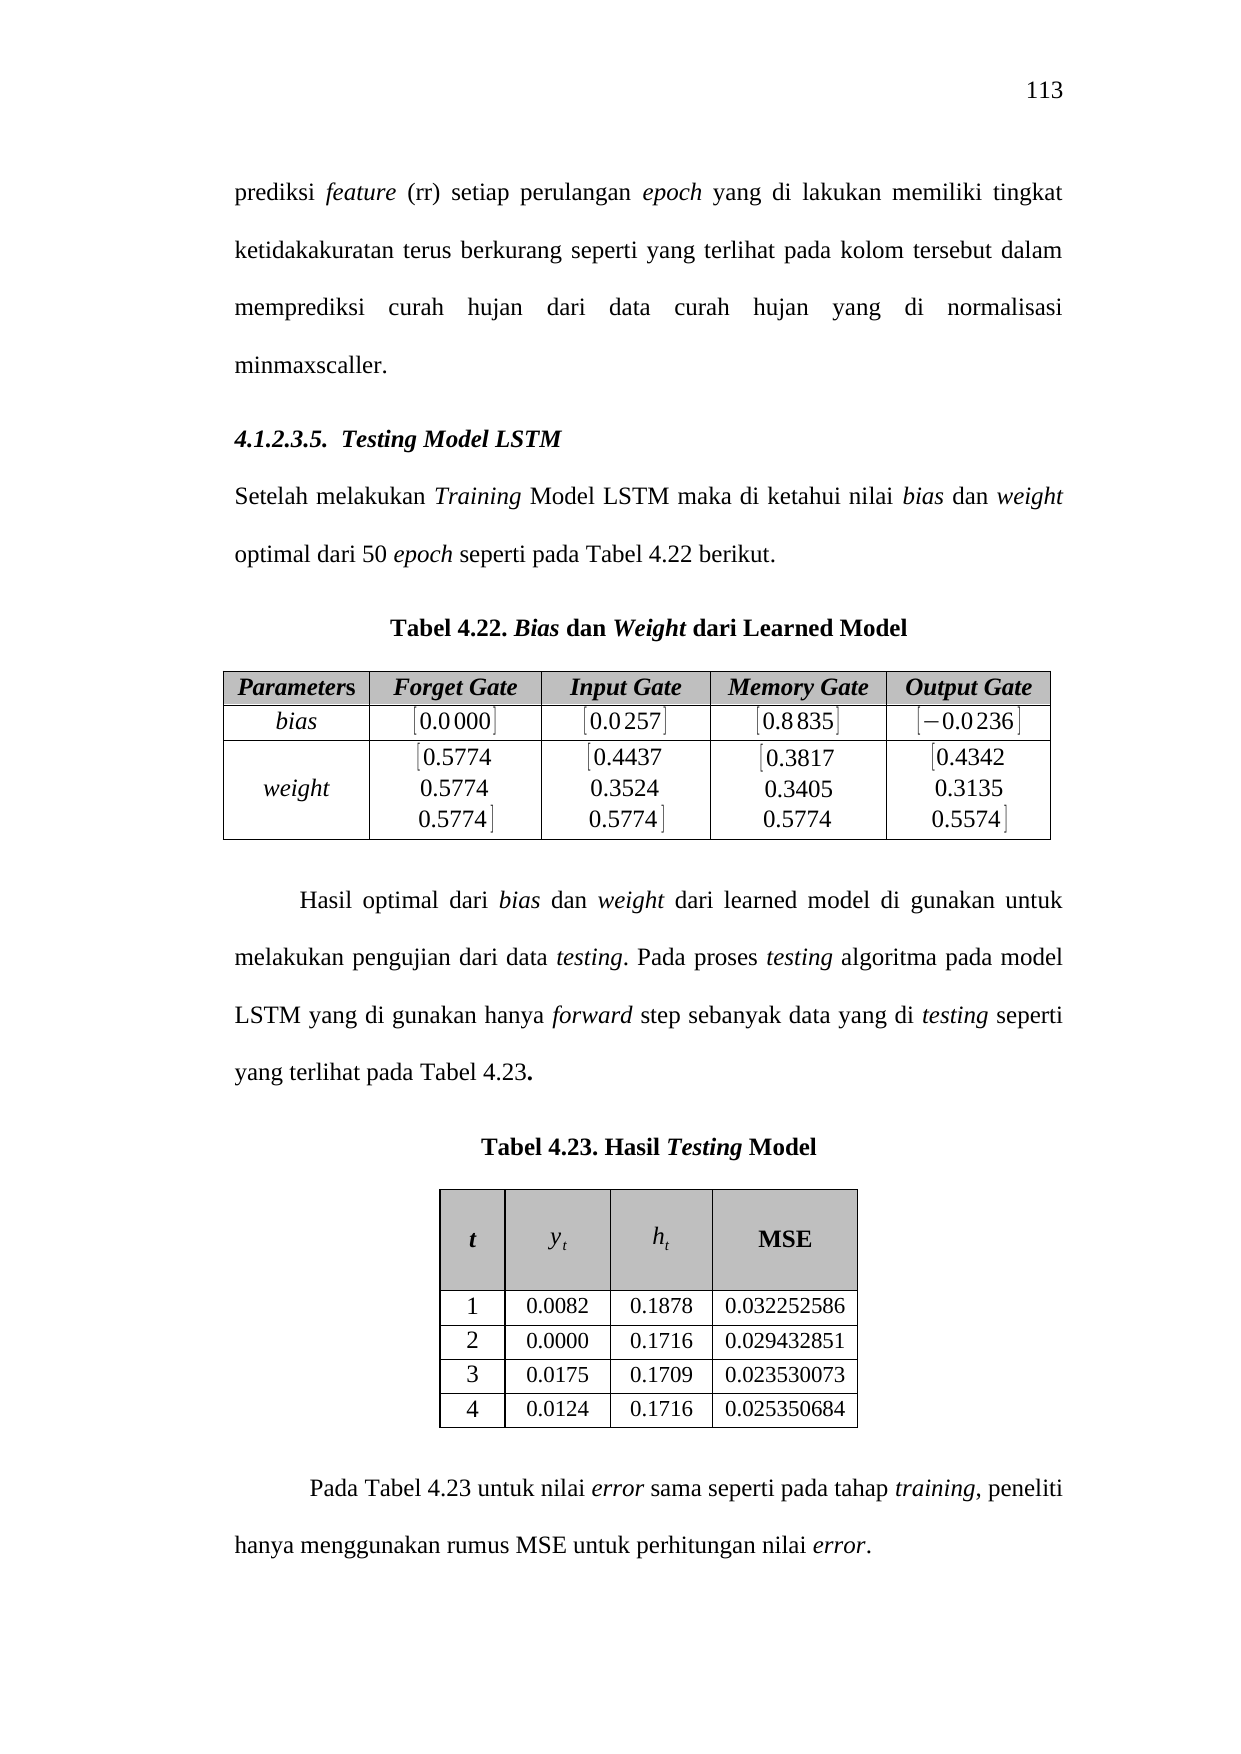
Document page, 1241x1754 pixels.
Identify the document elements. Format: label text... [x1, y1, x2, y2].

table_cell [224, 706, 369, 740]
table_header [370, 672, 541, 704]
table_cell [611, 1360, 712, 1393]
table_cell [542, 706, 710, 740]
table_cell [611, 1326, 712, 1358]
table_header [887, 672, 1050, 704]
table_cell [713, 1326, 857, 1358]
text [234, 177, 1063, 378]
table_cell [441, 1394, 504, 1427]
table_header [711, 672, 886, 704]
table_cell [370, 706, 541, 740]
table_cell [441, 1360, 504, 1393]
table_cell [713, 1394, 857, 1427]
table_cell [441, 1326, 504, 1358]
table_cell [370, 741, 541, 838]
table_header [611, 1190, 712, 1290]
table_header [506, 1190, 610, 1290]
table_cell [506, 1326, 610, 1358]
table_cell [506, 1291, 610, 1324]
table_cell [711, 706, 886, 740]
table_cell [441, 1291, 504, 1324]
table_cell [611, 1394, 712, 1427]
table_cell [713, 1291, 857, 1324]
subtitle Testing Model LSTM [234, 424, 1063, 453]
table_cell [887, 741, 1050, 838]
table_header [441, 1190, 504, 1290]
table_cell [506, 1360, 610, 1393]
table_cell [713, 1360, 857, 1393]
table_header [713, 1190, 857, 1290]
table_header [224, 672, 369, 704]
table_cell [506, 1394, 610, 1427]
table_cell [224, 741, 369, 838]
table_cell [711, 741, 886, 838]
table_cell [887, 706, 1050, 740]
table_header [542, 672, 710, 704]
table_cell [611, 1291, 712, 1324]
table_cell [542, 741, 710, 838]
